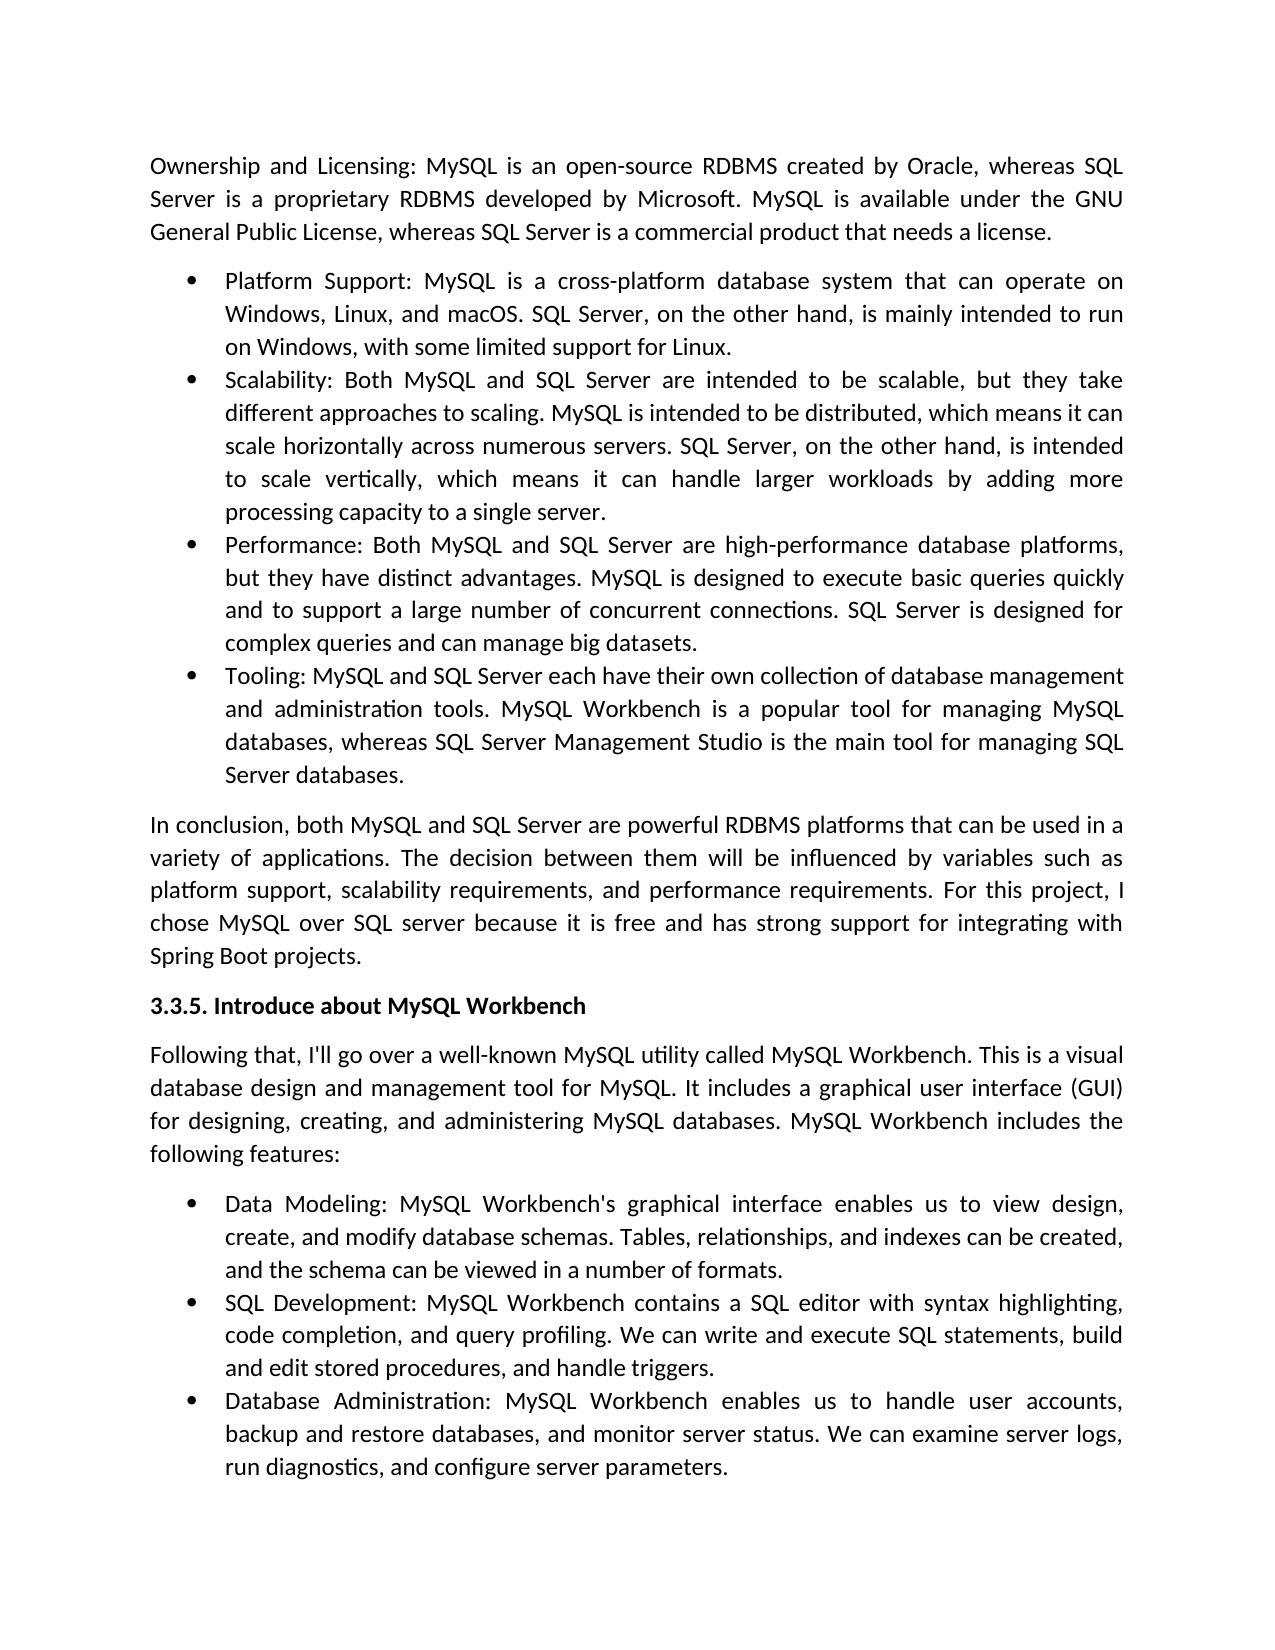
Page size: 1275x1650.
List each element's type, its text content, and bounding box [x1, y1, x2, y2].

list Database Administration: MySQL Workbench enables us to handle user accounts, backup and restore databases, and monitor server status. We can examine server logs, run diagnostics, and configure server parameters. [187, 1385, 1125, 1482]
list Platform Support: MySQL is a cross-platform database system that can operate on Windows, Linux, and macOS. SQL Server, on the other hand, is mainly intended to run on Windows, with some limited support for Linux. [187, 265, 1125, 362]
list Tooling: MySQL and SQL Server each have their own collection of database management and administration tools. MySQL Workbench is a popular tool for managing MySQL databases, whereas SQL Server Management Studio is the main tool for managing SQL Server databases. [187, 660, 1125, 790]
text In conclusion, both MySQL and SQL Server are powerful RDBMS platforms that can be used in a variety of applications. The decision between them will be influenced by variables such as platform support, scalability requirements, and performance requirements. For this project, I chose MySQL over SQL server because it is free and has strong support for integrating with Spring Boot projects. [150, 809, 1125, 971]
list Performance: Both MySQL and SQL Server are high-performance database platforms, but they have distinct advantages. MySQL is designed to execute basic queries quickly and to support a large number of concurrent connections. SQL Server is designed for complex queries and can manage big datasets. [187, 529, 1125, 658]
text 3.3.5. Introduce about MySQL Workbench [150, 990, 1125, 1021]
text Following that, I'll go over a well-known MySQL utility called MySQL Workbench. This is a visual database design and management tool for MySQL. It includes a graphical user interface (GUI) for designing, creating, and administering MySQL databases. MySQL Workbench includes the following features: [150, 1039, 1125, 1169]
text Ownership and Licensing: MySQL is an open-source RDBMS created by Oracle, whereas SQL Server is a proprietary RDBMS developed by Microsoft. MySQL is available under the GNU General Public License, whereas SQL Server is a commercial product that needs a license. [150, 150, 1125, 246]
list Scalability: Both MySQL and SQL Server are intended to be scalable, but they take different approaches to scaling. MySQL is intended to be distributed, which means it can scale horizontally across numerous servers. SQL Server, on the other hand, is intended to scale vertically, which means it can handle larger workloads by adding more processing capacity to a single server. [187, 364, 1125, 526]
list SQL Development: MySQL Workbench contains a SQL editor with syntax highlighting, code completion, and query profiling. We can write and execute SQL statements, build and edit stored procedures, and handle triggers. [187, 1287, 1125, 1383]
list Data Modeling: MySQL Workbench's graphical interface enables us to view design, create, and modify database schemas. Tables, relationships, and indexes can be created, and the schema can be viewed in a number of formats. [187, 1188, 1125, 1284]
